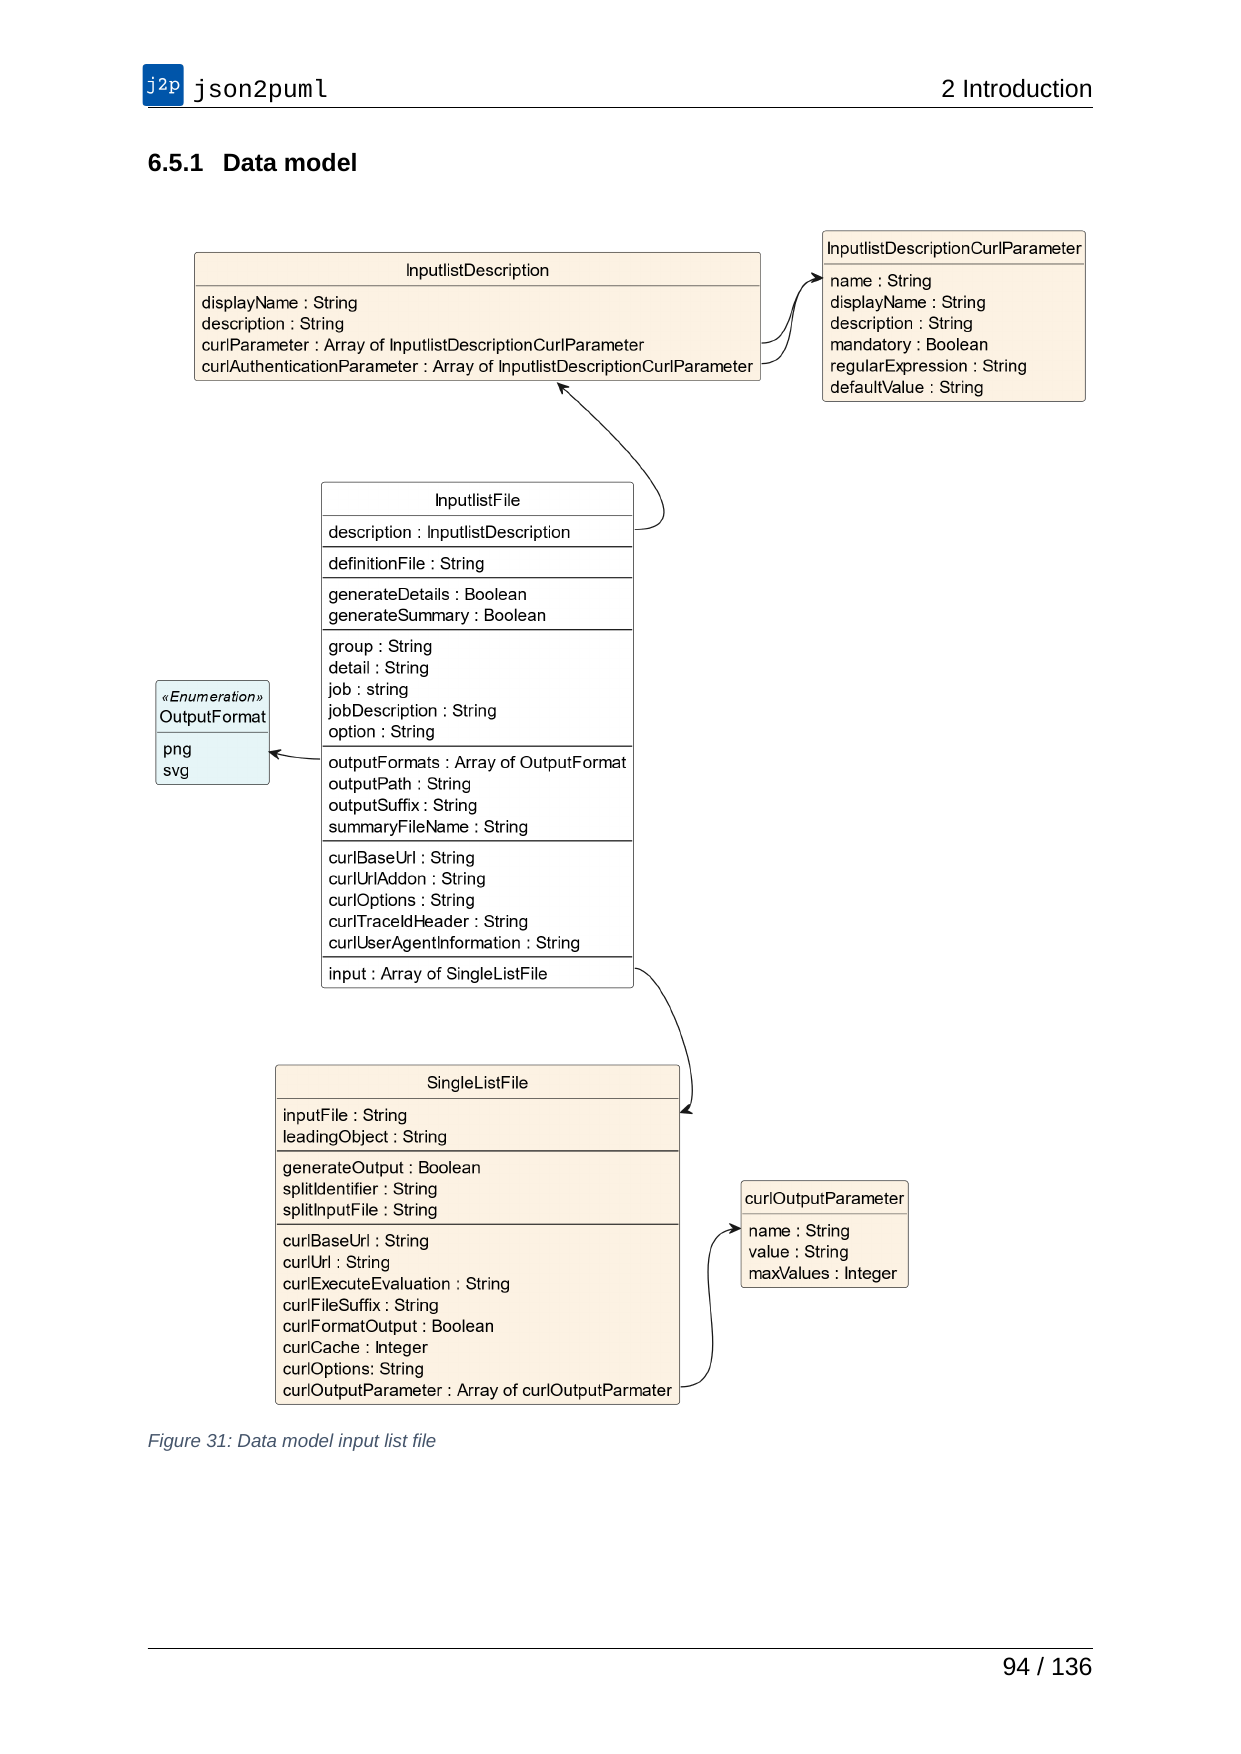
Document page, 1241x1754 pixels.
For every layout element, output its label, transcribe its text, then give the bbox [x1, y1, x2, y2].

picture [142, 64, 184, 106]
subtitle Data model [148, 148, 1093, 176]
picture [147, 222, 1093, 1412]
text Figure 31: Data model input list file [148, 1430, 1093, 1452]
